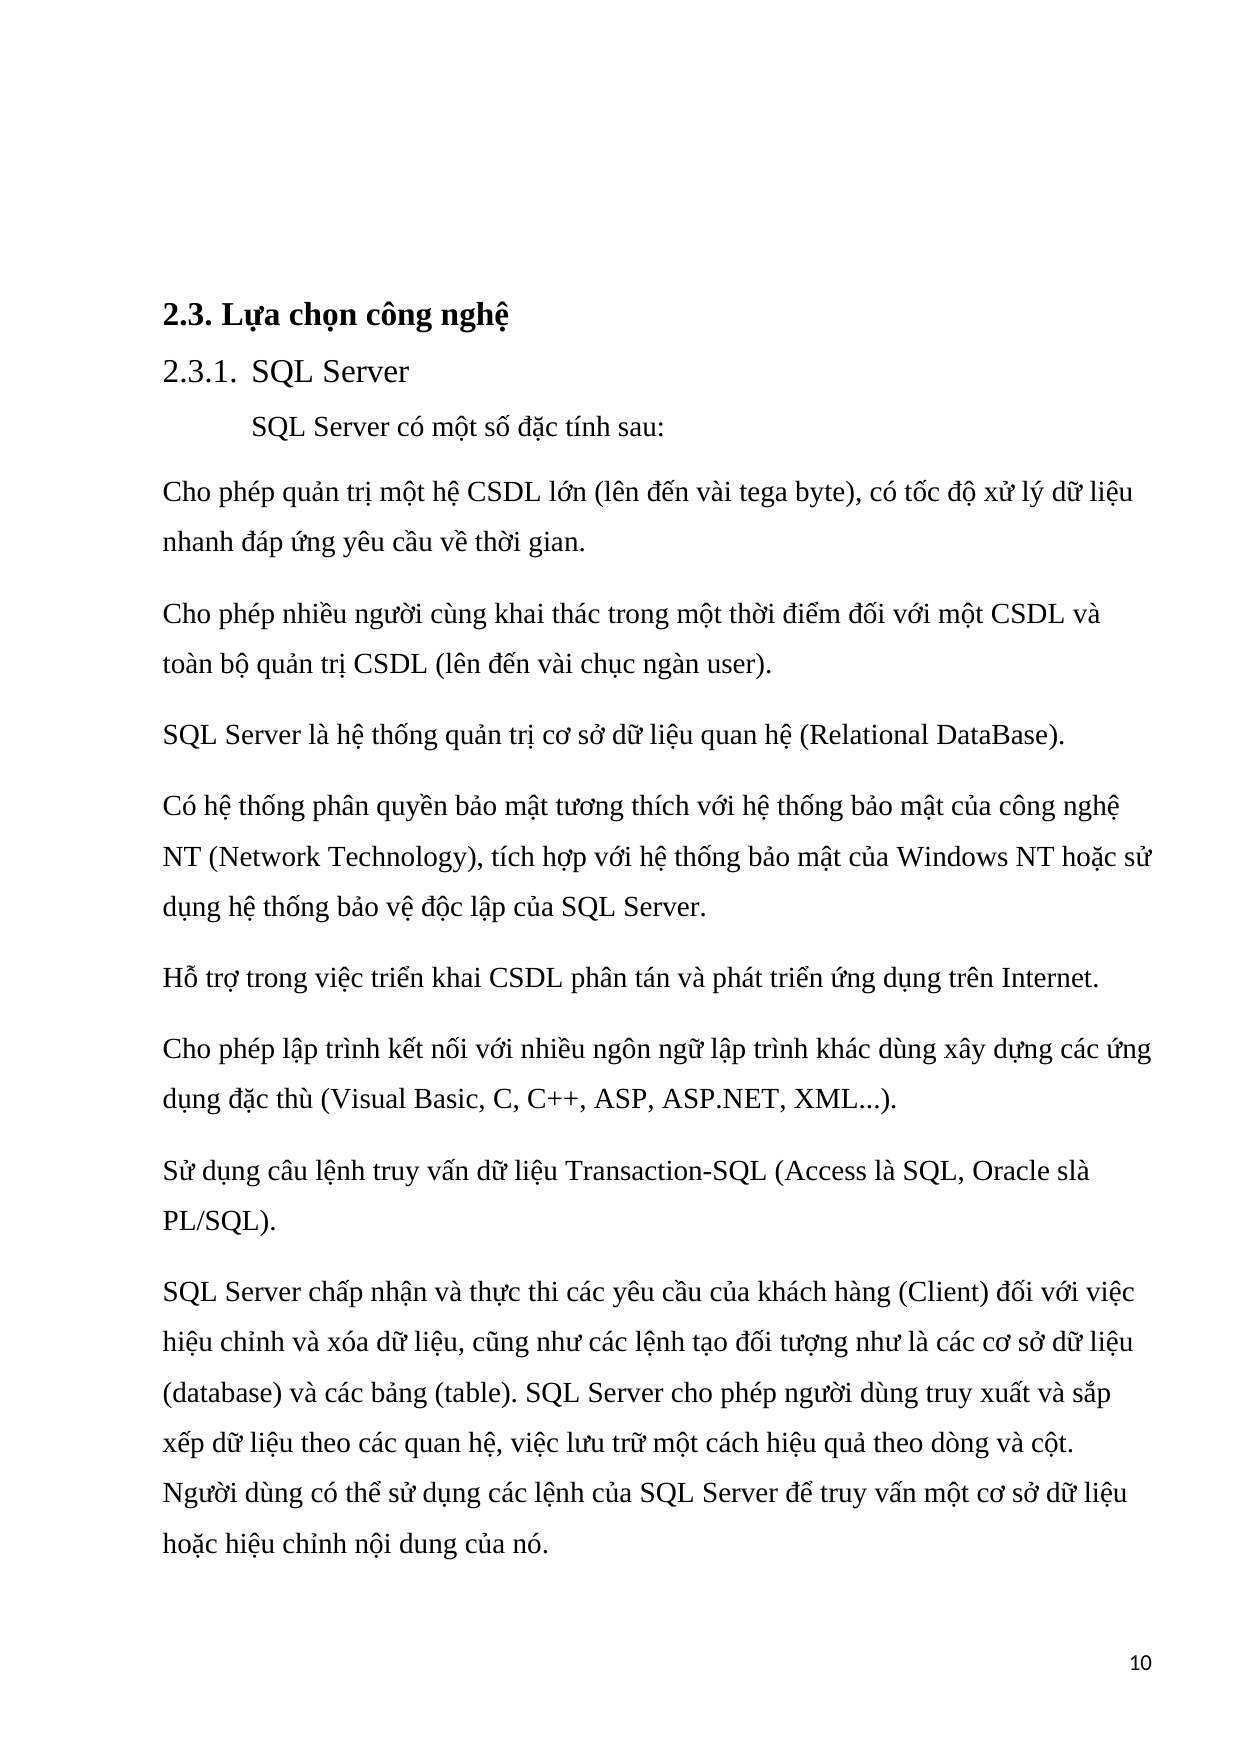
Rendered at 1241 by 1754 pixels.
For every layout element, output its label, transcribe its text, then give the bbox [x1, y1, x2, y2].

list SQL Server có một số đặc tính sau: [221, 409, 1152, 443]
text Cho phép nhiều người cùng khai thác trong một thời điểm đối với một CSDL và toàn bộ quản trị CSDL (lên đến vài chục ngàn user). [162, 596, 1152, 679]
text Sử dụng câu lệnh truy vấn dữ liệu Transaction-SQL (Access là SQL, Oracle slà PL/SQL). [162, 1153, 1152, 1237]
text SQL Server chấp nhận và thực thi các yêu cầu của khách hàng (Client) đối với việc hiệu chỉnh và xóa dữ liệu, cũng như các lệnh tạo đối tượng như là các cơ sở dữ liệu (database) và các bảng (table). SQL Server cho phép người dùng truy xuất và sắp xếp dữ liệu theo các quan hệ, việc lưu trữ một cách hiệu quả theo dòng và cột. Người dùng có thể sử dụng các lệnh của SQL Server để truy vấn một cơ sở dữ liệu hoặc hiệu chỉnh nội dung của nó. [162, 1274, 1152, 1559]
text Hỗ trợ trong việc triển khai CSDL phân tán và phát triển ứng dụng trên Internet. [162, 960, 1152, 994]
text Có hệ thống phân quyền bảo mật tương thích với hệ thống bảo mật của công nghệ NT (Network Technology), tích hợp với hệ thống bảo mật của Windows NT hoặc sử dụng hệ thống bảo vệ độc lập của SQL Server. [162, 788, 1152, 922]
list SQL Server [162, 352, 1152, 390]
text Cho phép lập trình kết nối với nhiều ngôn ngữ lập trình khác dùng xây dựng các ứng dụng đặc thù (Visual Basic, C, C++, ASP, ASP.NET, XML...). [162, 1031, 1152, 1115]
list Lựa chọn công nghệ [162, 294, 1152, 332]
text Cho phép quản trị một hệ CSDL lớn (lên đến vài tega byte), có tốc độ xử lý dữ liệu nhanh đáp ứng yêu cầu về thời gian. [162, 474, 1152, 558]
text SQL Server là hệ thống quản trị cơ sở dữ liệu quan hệ (Relational DataBase). [162, 717, 1152, 751]
